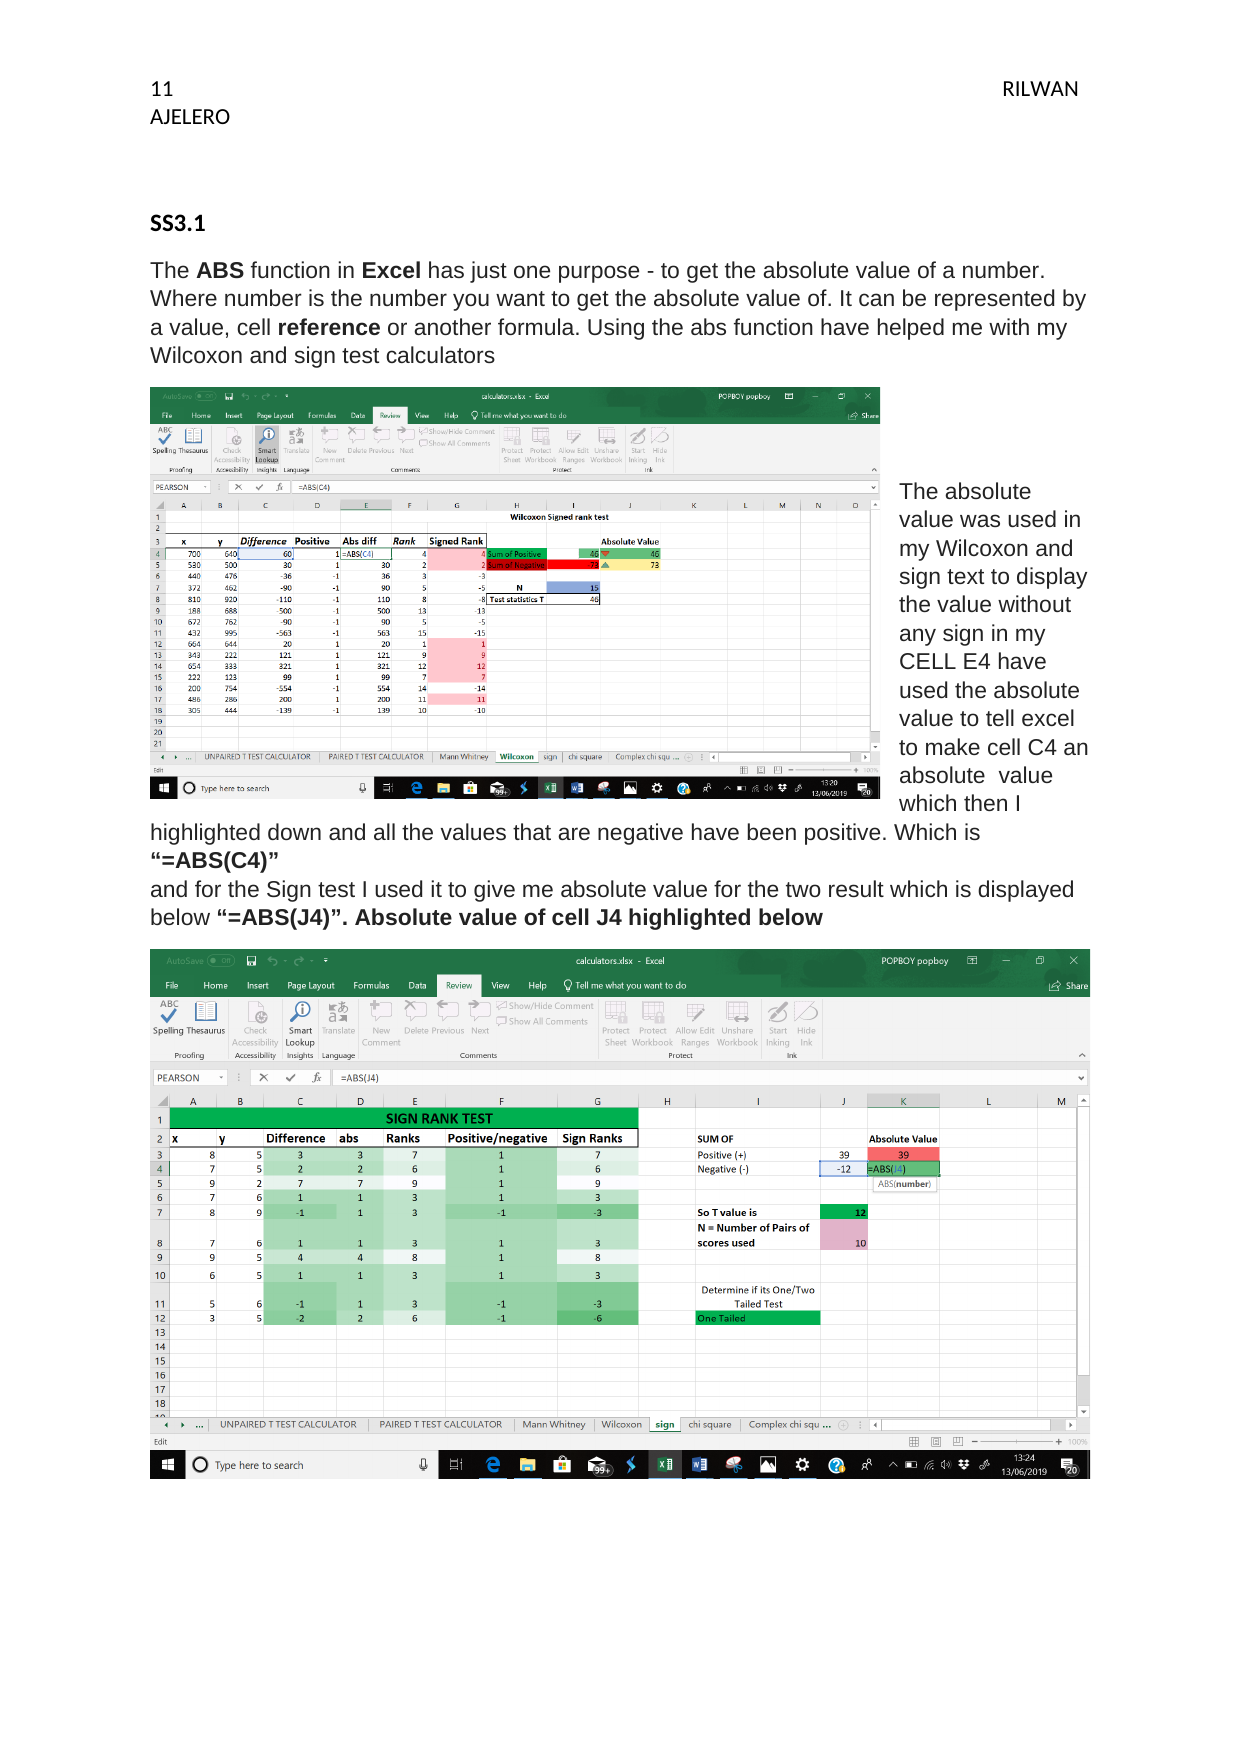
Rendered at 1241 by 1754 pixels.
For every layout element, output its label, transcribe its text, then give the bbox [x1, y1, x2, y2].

text SS3.1 [150, 207, 1090, 238]
text The ABS function in Excel has just one purpose - to get the absolute value of a number. Where number is the number you want to get the absolute value of. It can be represented by a value, cell reference or another formula. Using the abs function have helped me with my Wilcoxon and sign test calculators [150, 257, 1090, 369]
text The absolute value was used in my Wilcoxon and sign text to display the value without any sign in my CELL E4 have used the absolute value to tell excel to make cell C4 an absolute value which then I highlighted down and all the values that are negative have been positive. Which is “=ABS(C4)” and for the Sign test I used it to give me absolute value for the two result which is displayed below “=ABS(J4)”. Absolute value of cell J4 highlighted below [150, 478, 1090, 931]
picture [150, 949, 1091, 1479]
picture [150, 387, 881, 799]
